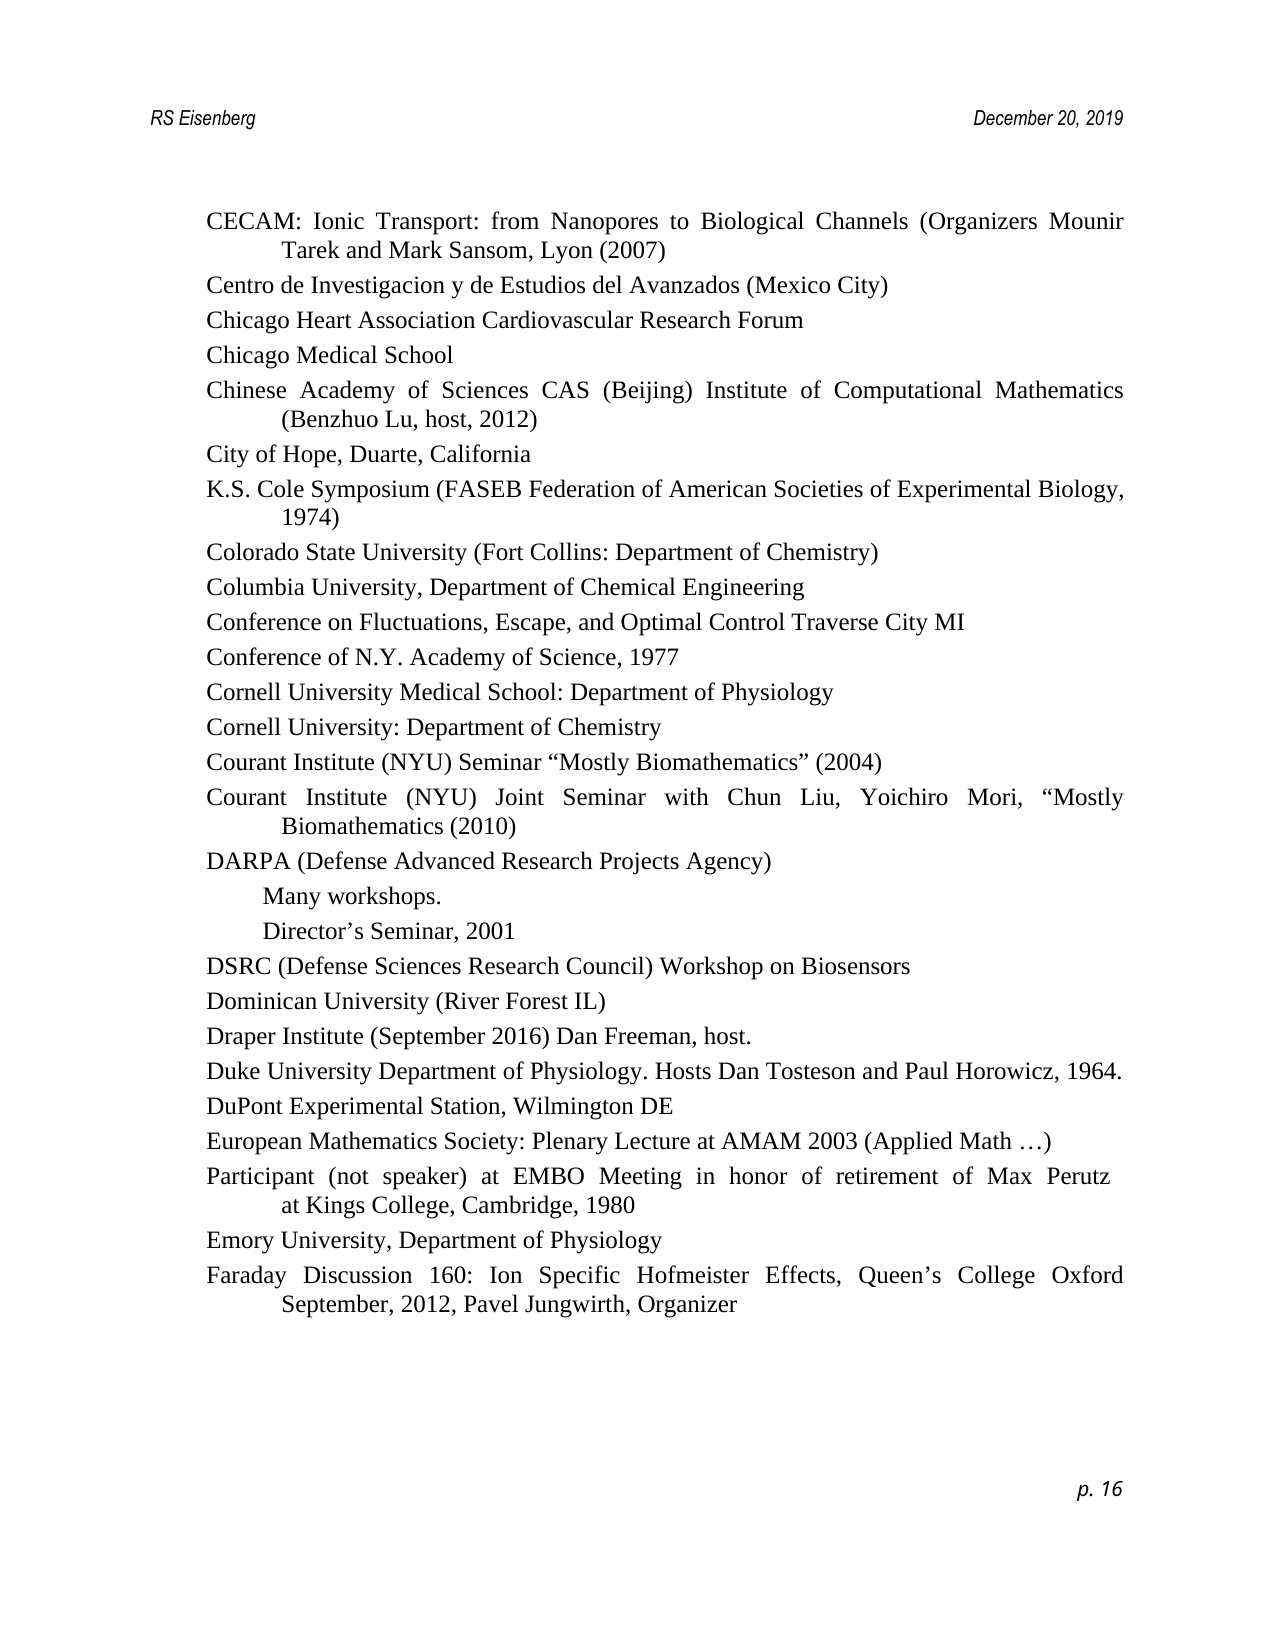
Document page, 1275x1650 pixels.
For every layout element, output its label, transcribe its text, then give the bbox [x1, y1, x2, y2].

text K.S. Cole Symposium (FASEB Federation of American Societies of Experimental Biology, 1974) [206, 474, 1125, 531]
text DSRC (Defense Sciences Research Council) Workshop on Biosensors [206, 951, 1125, 980]
text Chicago Medical School [206, 340, 1125, 369]
text Chinese Academy of Sciences CAS (Beijing) Institute of Computational Mathematics (Benzhuo Lu, host, 2012) [206, 375, 1125, 432]
text Centro de Investigacion y de Estudios del Avanzados (Mexico City) [206, 270, 1125, 299]
text Courant Institute (NYU) Joint Seminar with Chun Liu, Yoichiro Mori, “Mostly Biomathematics (2010) [206, 782, 1125, 840]
text Draper Institute (September 2016) Dan Freeman, host. [206, 1021, 1125, 1050]
text Chicago Heart Association Cardiovascular Research Forum [206, 305, 1125, 334]
text European Mathematics Society: Plenary Lecture at AMAM 2003 (Applied Math …) [206, 1126, 1125, 1155]
text Emory University, Department of Physiology [206, 1225, 1125, 1254]
text Dominican University (River Forest IL) [206, 986, 1125, 1015]
text Director’s Seminar, 2001 [206, 916, 1125, 945]
text CECAM: Ionic Transport: from Nanopores to Biological Channels (Organizers Mounir Tarek and Mark Sansom, Lyon (2007) [206, 206, 1125, 264]
text DuPont Experimental Station, Wilmington DE [206, 1091, 1125, 1120]
text Conference of N.Y. Academy of Science, 1977 [206, 642, 1125, 671]
text Cornell University Medical School: Department of Physiology [206, 677, 1125, 706]
text Colorado State University (Fort Collins: Department of Chemistry) [206, 537, 1125, 566]
text Cornell University: Department of Chemistry [206, 712, 1125, 741]
text Courant Institute (NYU) Seminar “Mostly Biomathematics” (2004) [206, 747, 1125, 776]
text DARPA (Defense Advanced Research Projects Agency) [206, 846, 1125, 875]
text Participant (not speaker) at EMBO Meeting in honor of retirement of Max Perutz at Kings College, Cambridge, 1980 [206, 1161, 1125, 1219]
text Duke University Department of Physiology. Hosts Dan Tosteson and Paul Horowicz, 1964. [206, 1056, 1125, 1085]
text City of Hope, Duarte, California [206, 439, 1125, 467]
text Many workshops. [206, 881, 1125, 910]
text Conference on Fluctuations, Escape, and Optimal Control Traverse City MI [206, 607, 1125, 636]
text Faraday Discussion 160: Ion Specific Hofmeister Effects, Queen’s College Oxford September, 2012, Pavel Jungwirth, Organizer [206, 1260, 1125, 1317]
text Columbia University, Department of Chemical Engineering [206, 572, 1125, 601]
